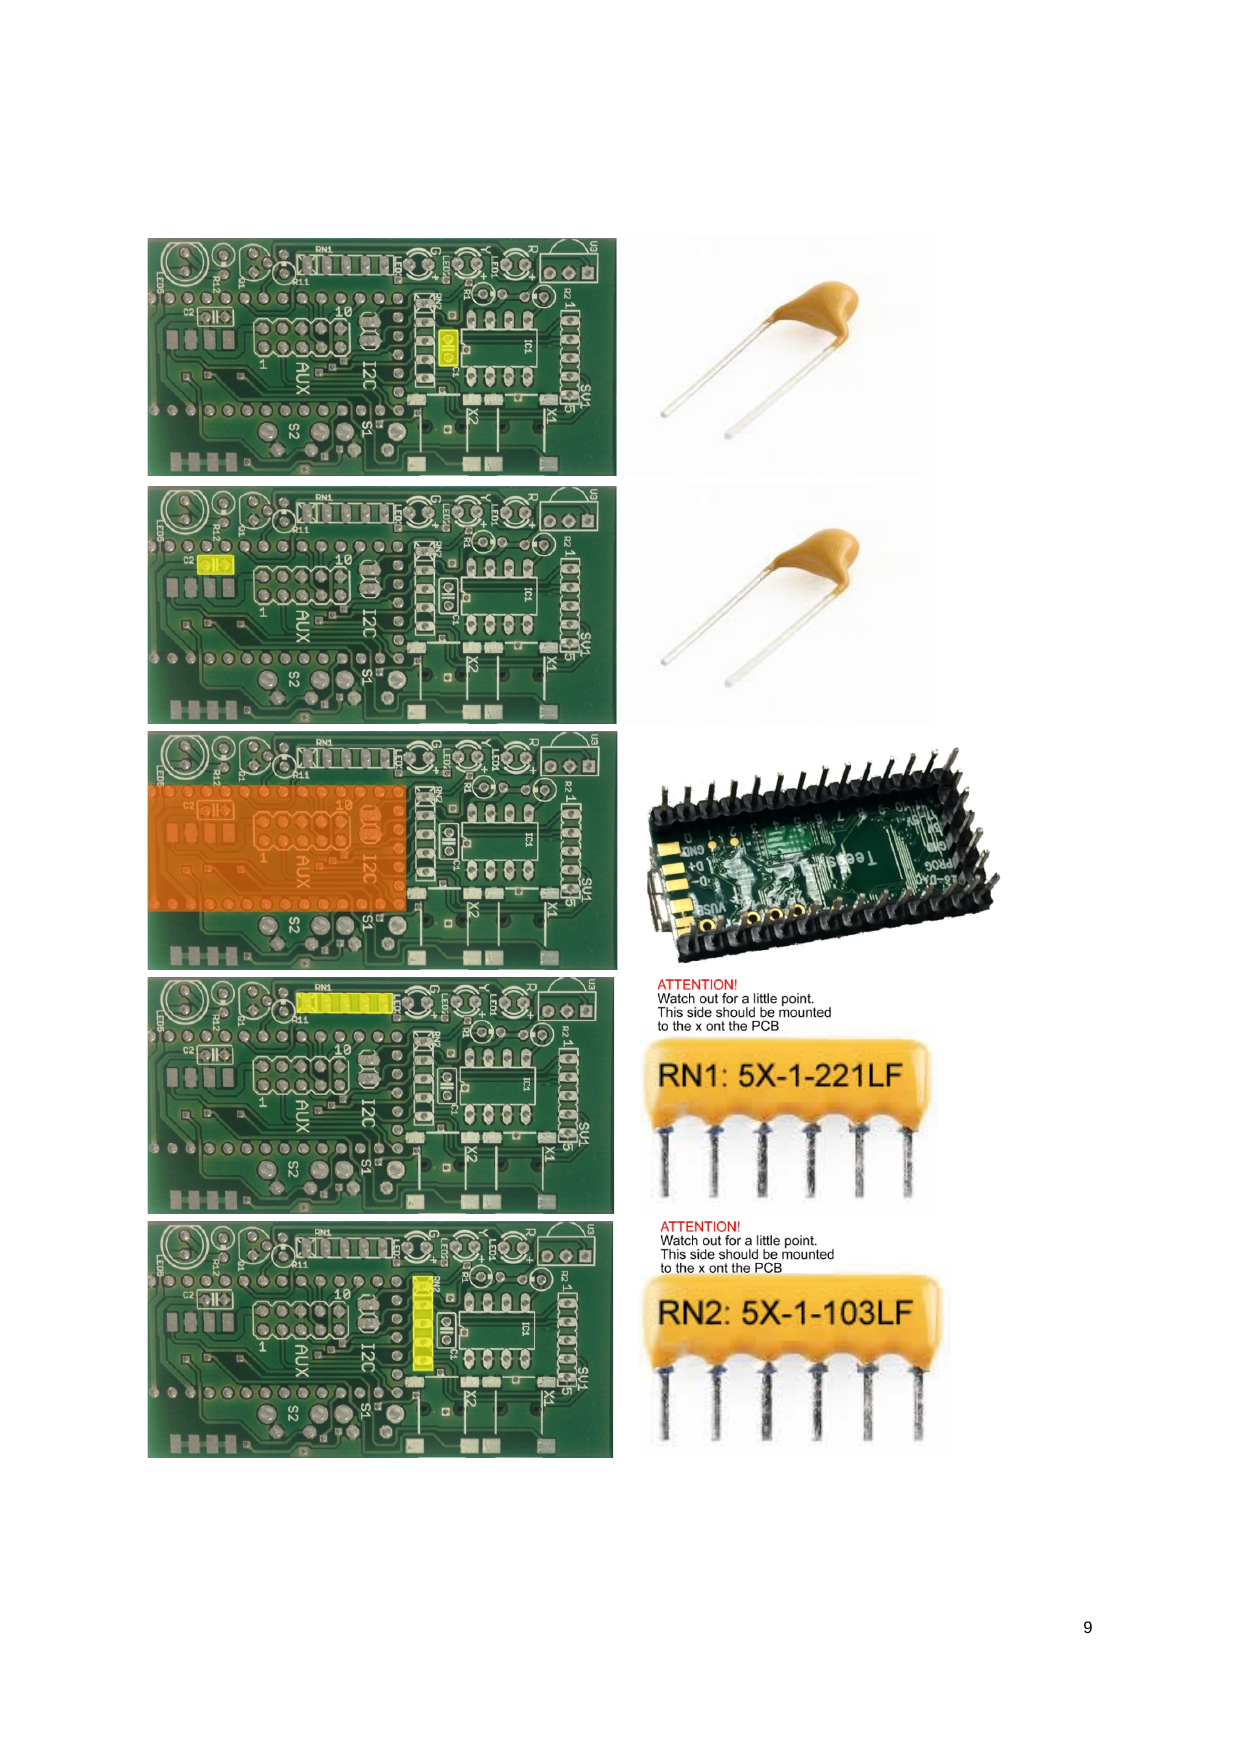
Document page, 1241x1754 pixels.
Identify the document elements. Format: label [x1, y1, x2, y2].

picture [638, 1221, 951, 1458]
picture [620, 743, 1014, 970]
picture [639, 979, 938, 1214]
picture [147, 483, 938, 724]
picture [147, 1221, 614, 1458]
picture [147, 977, 615, 1214]
picture [147, 731, 618, 970]
picture [147, 236, 937, 476]
